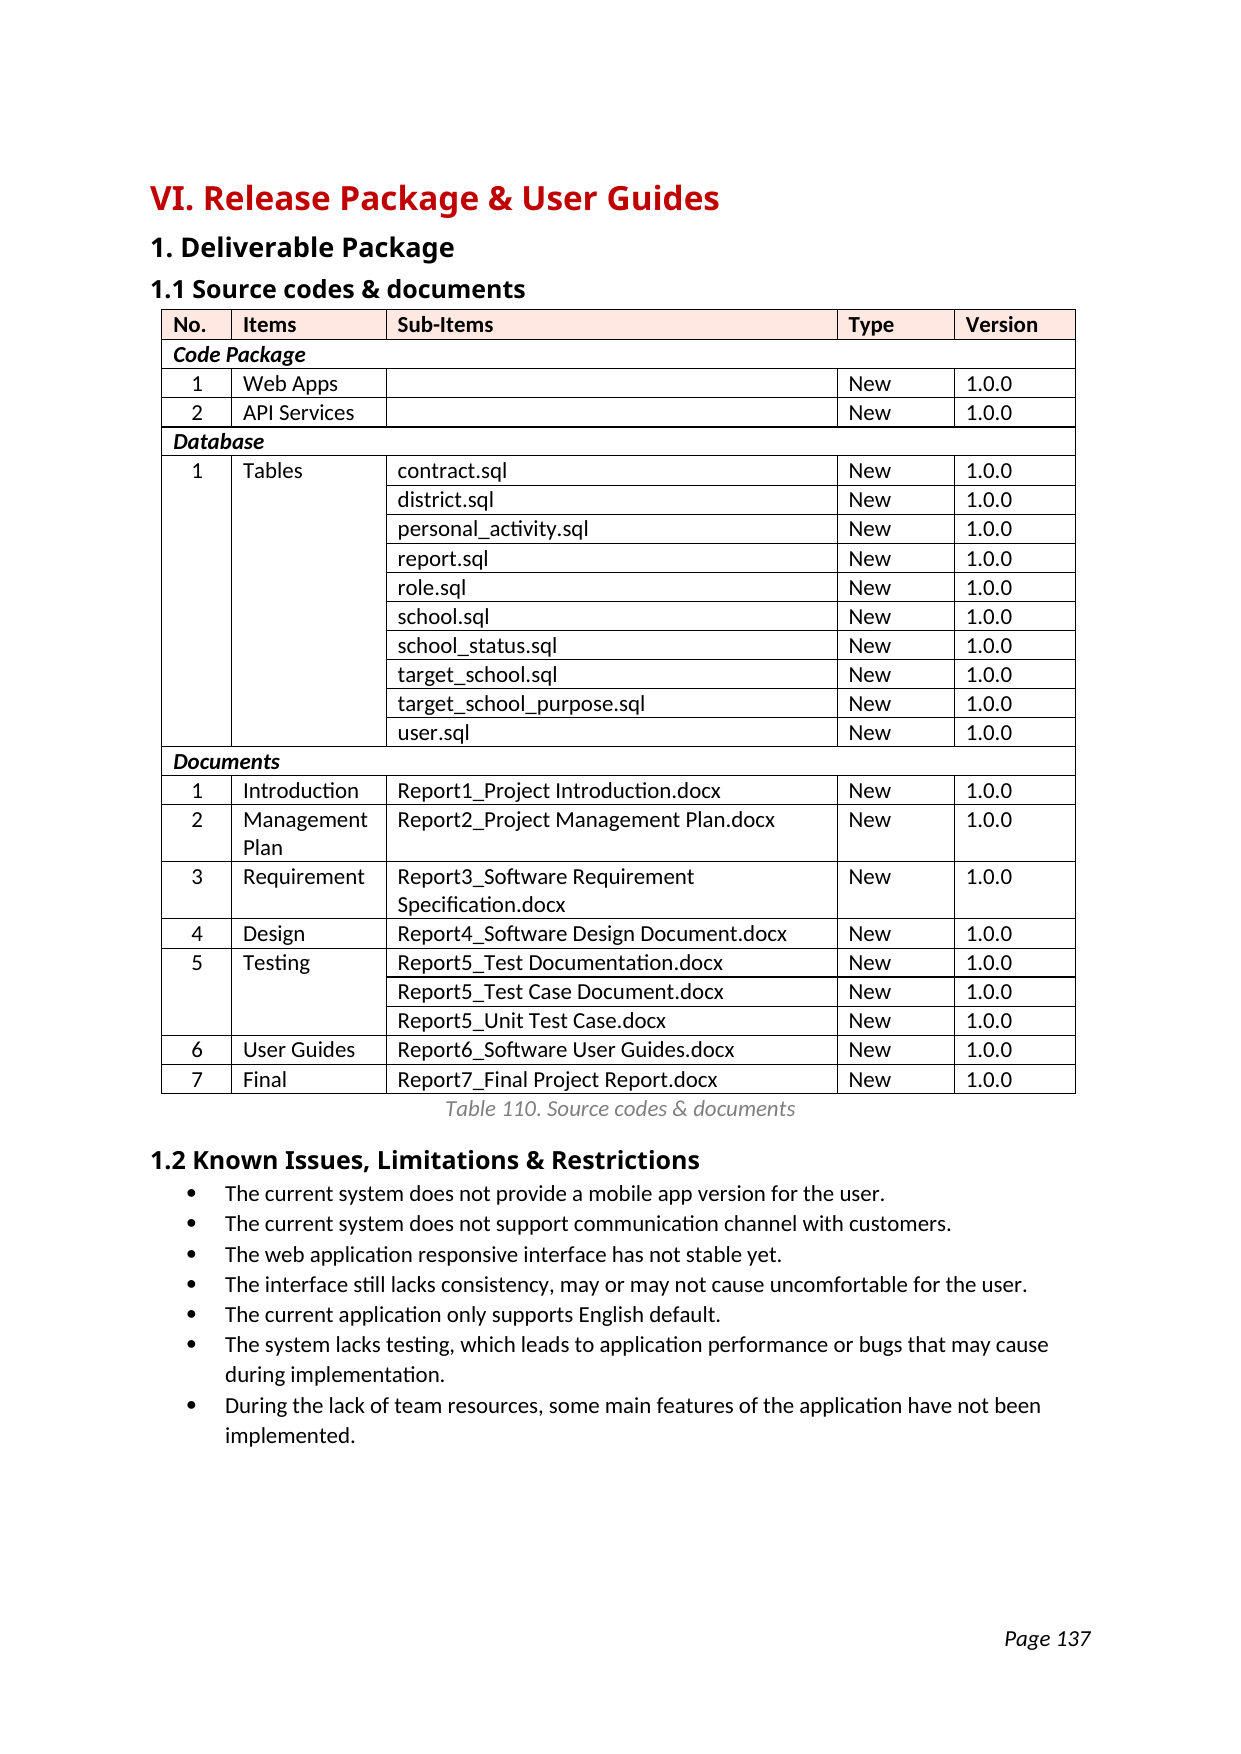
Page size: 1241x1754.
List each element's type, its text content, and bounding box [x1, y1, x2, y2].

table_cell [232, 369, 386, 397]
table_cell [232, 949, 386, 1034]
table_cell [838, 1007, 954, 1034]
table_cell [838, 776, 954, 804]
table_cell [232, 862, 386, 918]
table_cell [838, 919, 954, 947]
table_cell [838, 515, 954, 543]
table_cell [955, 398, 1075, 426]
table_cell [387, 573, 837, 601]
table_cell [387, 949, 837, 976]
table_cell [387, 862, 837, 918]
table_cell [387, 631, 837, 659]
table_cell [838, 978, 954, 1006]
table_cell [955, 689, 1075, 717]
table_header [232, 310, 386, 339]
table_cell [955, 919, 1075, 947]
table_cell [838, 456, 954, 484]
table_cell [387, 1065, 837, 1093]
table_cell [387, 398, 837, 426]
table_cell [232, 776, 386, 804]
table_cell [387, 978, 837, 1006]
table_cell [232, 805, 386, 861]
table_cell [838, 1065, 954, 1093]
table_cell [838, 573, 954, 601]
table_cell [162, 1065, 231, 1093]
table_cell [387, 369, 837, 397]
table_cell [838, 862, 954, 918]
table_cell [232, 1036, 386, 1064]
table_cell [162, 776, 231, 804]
list The system lacks testing, which leads to application performance or bugs that may cause during implementation. [187, 1330, 1093, 1389]
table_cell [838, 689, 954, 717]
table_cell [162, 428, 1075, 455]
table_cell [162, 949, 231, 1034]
subtitle 1.2 Known Issues, Limitations & Restrictions [150, 1143, 1093, 1177]
list The current application only supports English default. [187, 1300, 1093, 1328]
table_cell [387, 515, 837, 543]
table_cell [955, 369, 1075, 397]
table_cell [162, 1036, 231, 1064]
list The current system does not support communication channel with customers. [187, 1209, 1093, 1238]
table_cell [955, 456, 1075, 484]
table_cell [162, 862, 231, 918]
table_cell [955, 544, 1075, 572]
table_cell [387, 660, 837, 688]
list The interface still lacks consistency, may or may not cause uncomfortable for the user. [187, 1270, 1093, 1298]
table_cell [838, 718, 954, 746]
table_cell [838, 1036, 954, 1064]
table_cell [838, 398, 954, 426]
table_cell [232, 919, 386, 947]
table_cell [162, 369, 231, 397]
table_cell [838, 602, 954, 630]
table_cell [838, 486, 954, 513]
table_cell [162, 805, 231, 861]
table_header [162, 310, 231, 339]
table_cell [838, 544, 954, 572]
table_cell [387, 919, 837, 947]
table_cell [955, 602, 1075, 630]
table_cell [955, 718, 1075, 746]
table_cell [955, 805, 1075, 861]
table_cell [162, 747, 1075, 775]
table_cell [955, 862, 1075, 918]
list During the lack of team resources, some main features of the application have not been implemented. [187, 1391, 1093, 1449]
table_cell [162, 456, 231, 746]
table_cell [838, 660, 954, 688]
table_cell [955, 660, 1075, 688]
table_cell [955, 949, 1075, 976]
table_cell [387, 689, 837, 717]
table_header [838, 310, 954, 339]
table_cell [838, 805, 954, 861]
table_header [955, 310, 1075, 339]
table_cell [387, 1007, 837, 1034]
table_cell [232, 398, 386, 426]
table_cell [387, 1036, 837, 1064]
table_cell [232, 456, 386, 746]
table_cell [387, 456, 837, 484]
subtitle VI. Release Package & User Guides [150, 175, 1093, 220]
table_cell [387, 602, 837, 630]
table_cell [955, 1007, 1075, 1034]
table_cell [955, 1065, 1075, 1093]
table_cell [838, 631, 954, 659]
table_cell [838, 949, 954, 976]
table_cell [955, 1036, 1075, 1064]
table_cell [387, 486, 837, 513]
subtitle 1. Deliverable Package [150, 228, 1093, 265]
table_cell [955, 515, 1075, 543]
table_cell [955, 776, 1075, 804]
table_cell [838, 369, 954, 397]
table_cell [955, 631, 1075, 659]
subtitle 1.1 Source codes & documents [150, 272, 1093, 306]
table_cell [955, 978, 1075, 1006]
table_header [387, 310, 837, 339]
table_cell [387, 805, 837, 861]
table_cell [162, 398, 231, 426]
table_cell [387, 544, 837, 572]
text Table 110. Source codes & documents [150, 1094, 1093, 1122]
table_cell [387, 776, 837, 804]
list The web application responsive interface has not stable yet. [187, 1240, 1093, 1268]
list The current system does not provide a mobile app version for the user. [187, 1179, 1093, 1207]
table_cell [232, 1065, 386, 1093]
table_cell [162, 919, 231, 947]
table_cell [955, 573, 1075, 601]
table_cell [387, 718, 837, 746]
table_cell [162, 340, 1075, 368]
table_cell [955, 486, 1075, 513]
